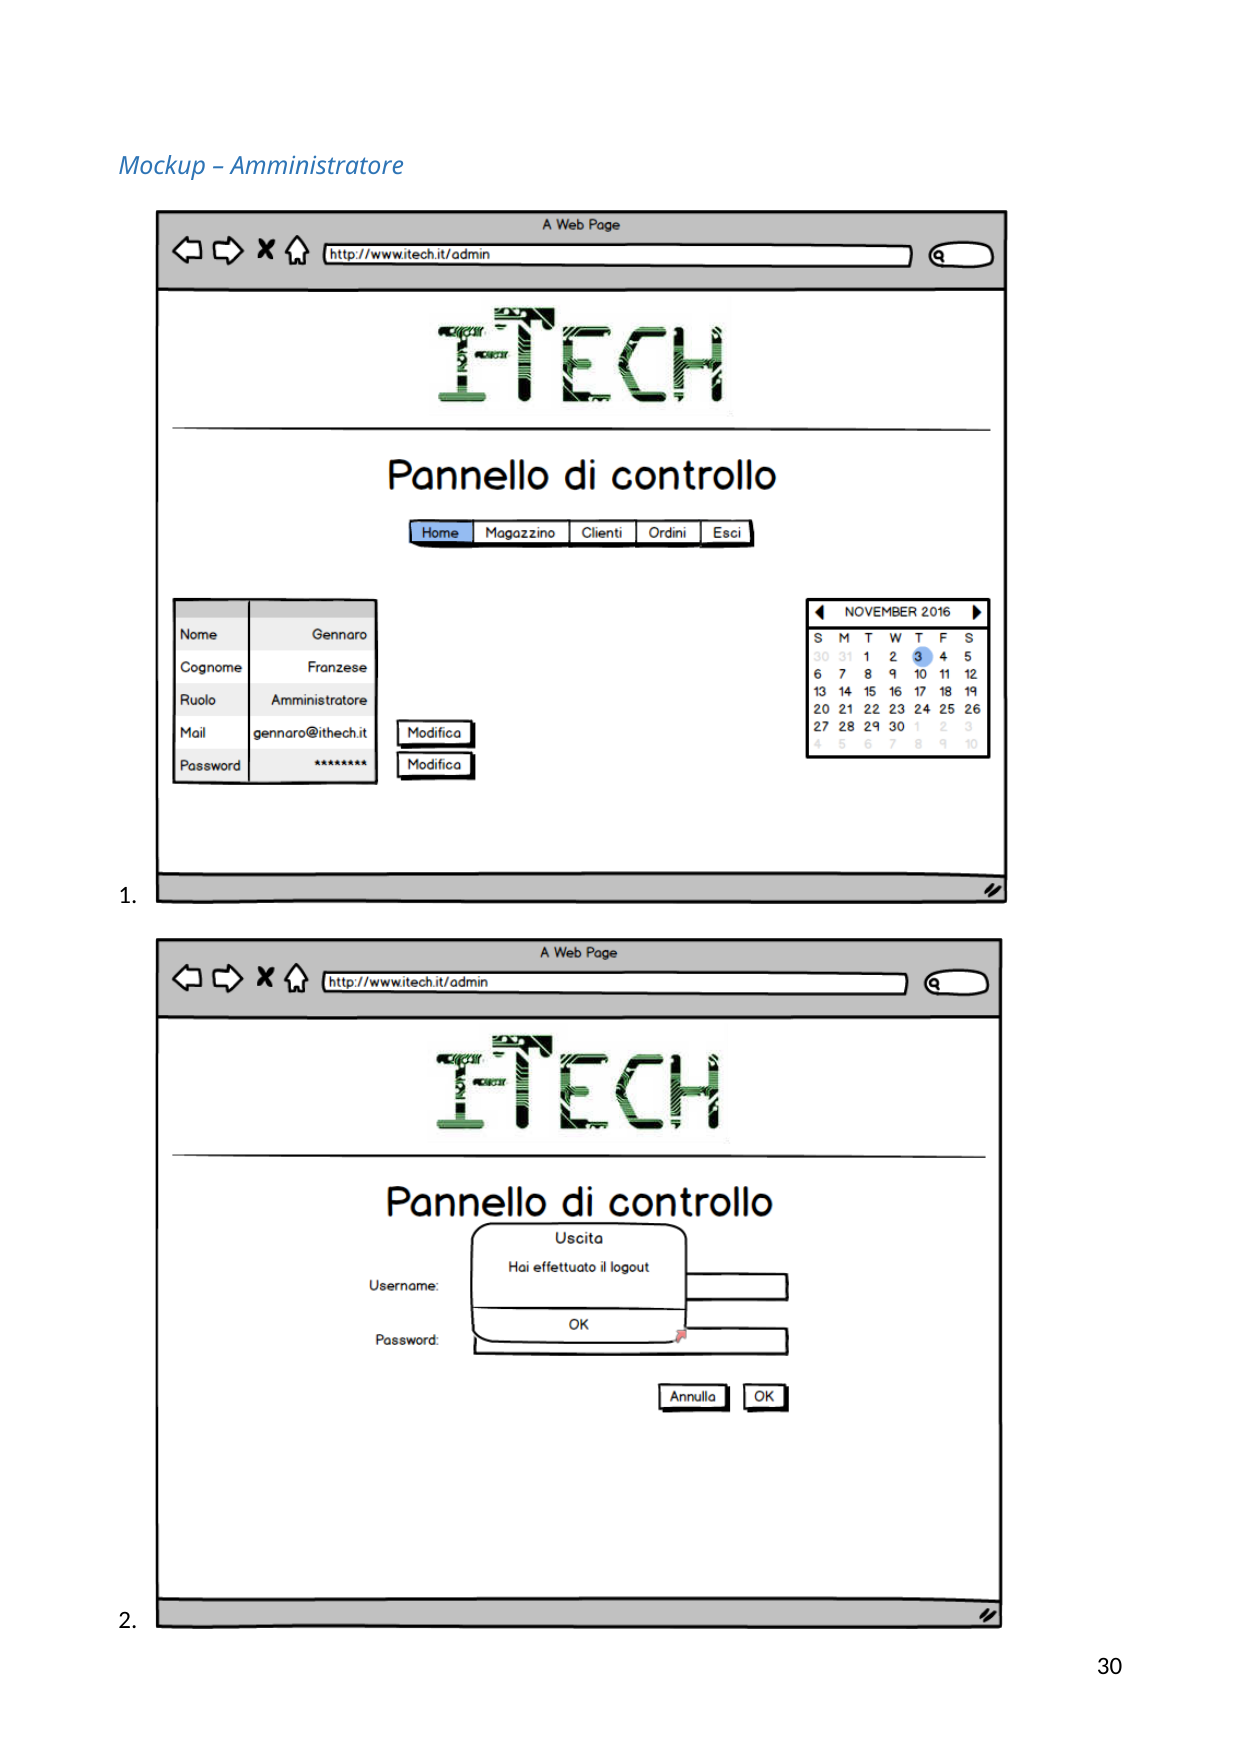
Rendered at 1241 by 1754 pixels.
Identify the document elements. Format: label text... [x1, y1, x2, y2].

subtitle Mockup – Amministratore [118, 148, 1122, 182]
picture [155, 938, 1003, 1629]
picture [155, 210, 1008, 904]
